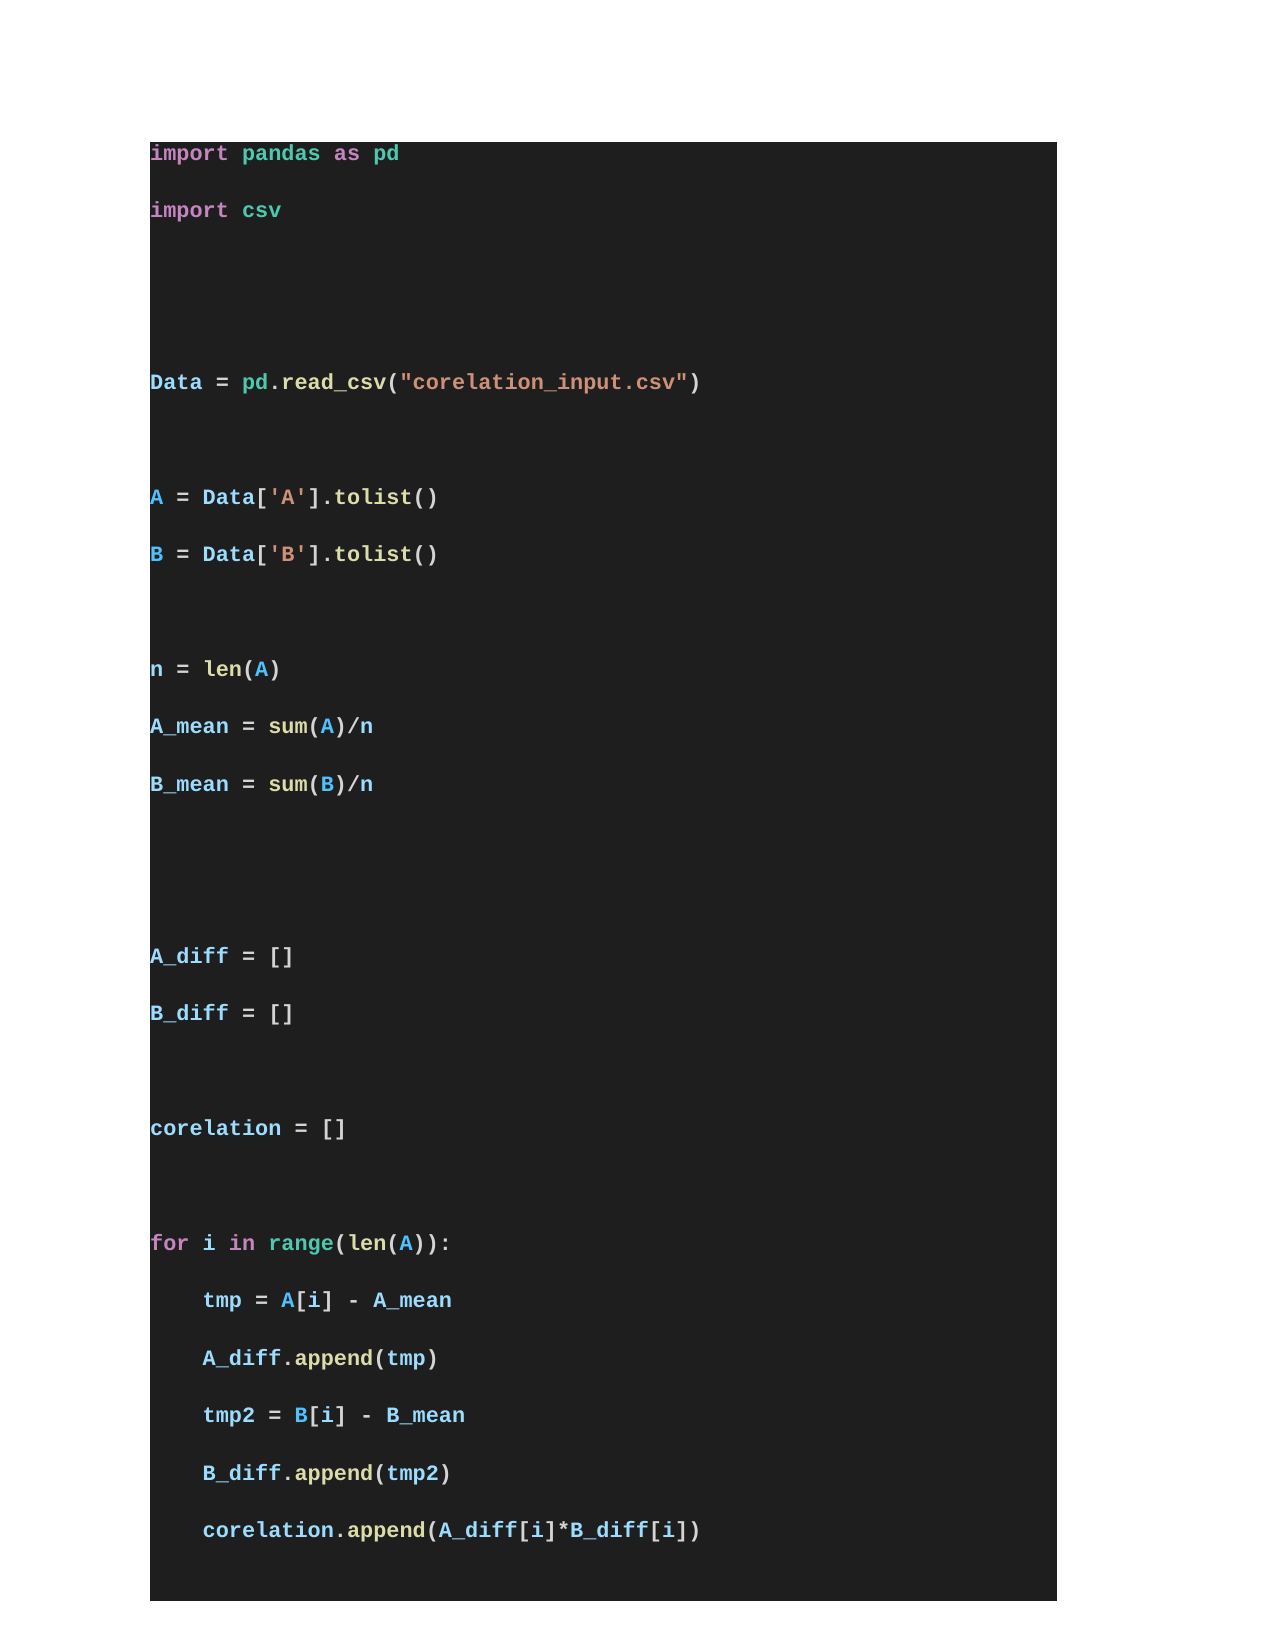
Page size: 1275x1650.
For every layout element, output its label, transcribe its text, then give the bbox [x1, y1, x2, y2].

text import pandas as pd [150, 142, 1057, 166]
text import csv [150, 199, 1057, 224]
text corelation.append(A_diff[i]*B_diff[i]) [150, 1519, 1057, 1544]
text tmp2 = B[i] - B_mean [150, 1404, 1057, 1429]
text A = Data['A'].tolist() [150, 486, 1057, 511]
text B_mean = sum(B)/n [150, 773, 1057, 798]
text B = Data['B'].tolist() [150, 543, 1057, 568]
text B_diff.append(tmp2) [150, 1462, 1057, 1487]
text Data = pd.read_csv("corelation_input.csv") [150, 371, 1057, 396]
text corelation = [] [150, 1117, 1057, 1142]
text A_diff = [] [150, 945, 1057, 970]
text A_diff.append(tmp) [150, 1347, 1057, 1372]
text A_mean = sum(A)/n [150, 716, 1057, 740]
text tmp = A[i] - A_mean [150, 1289, 1057, 1314]
text n = len(A) [150, 658, 1057, 683]
text for i in range(len(A)): [150, 1232, 1057, 1257]
text B_diff = [] [150, 1003, 1057, 1027]
